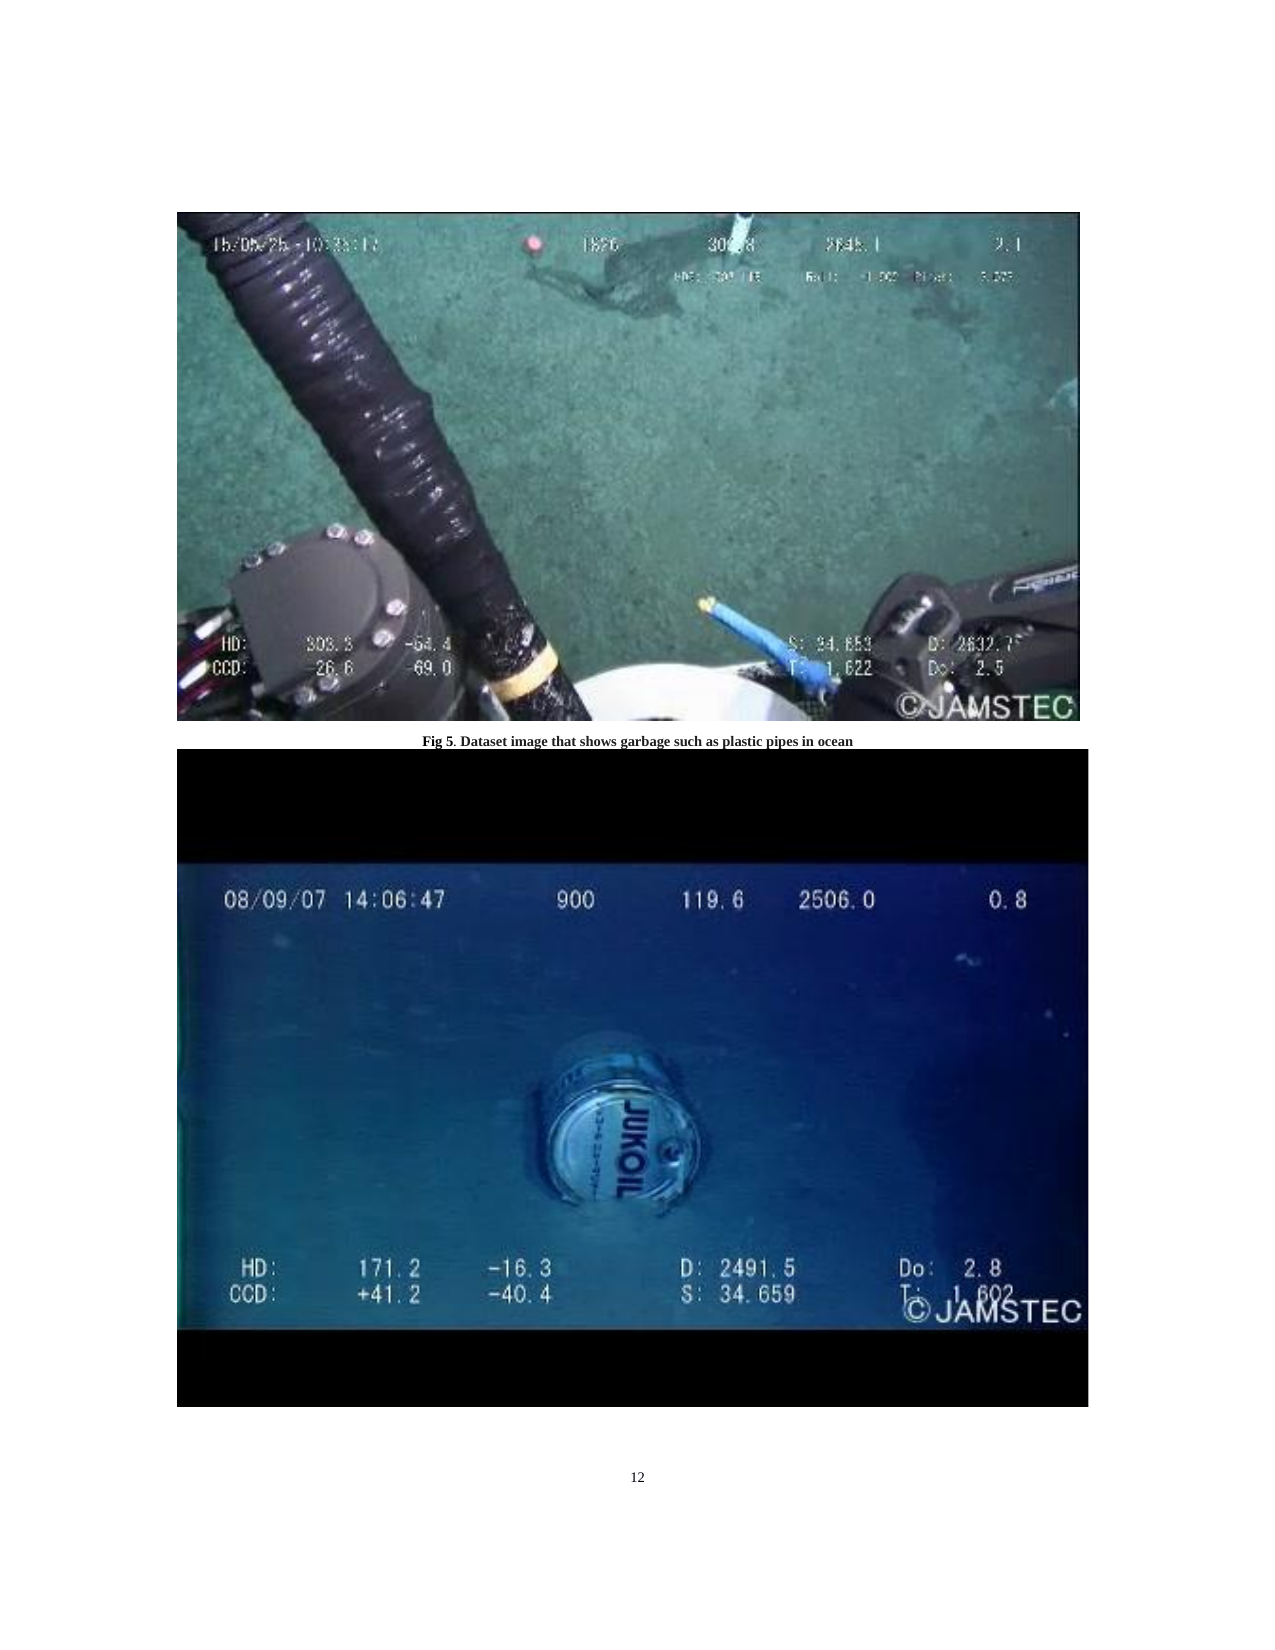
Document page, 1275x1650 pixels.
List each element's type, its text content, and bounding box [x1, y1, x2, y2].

text Fig 5. Dataset image that shows garbage such as plastic pipes in ocean [177, 721, 1098, 749]
picture [177, 212, 1080, 721]
picture [177, 749, 1089, 1407]
